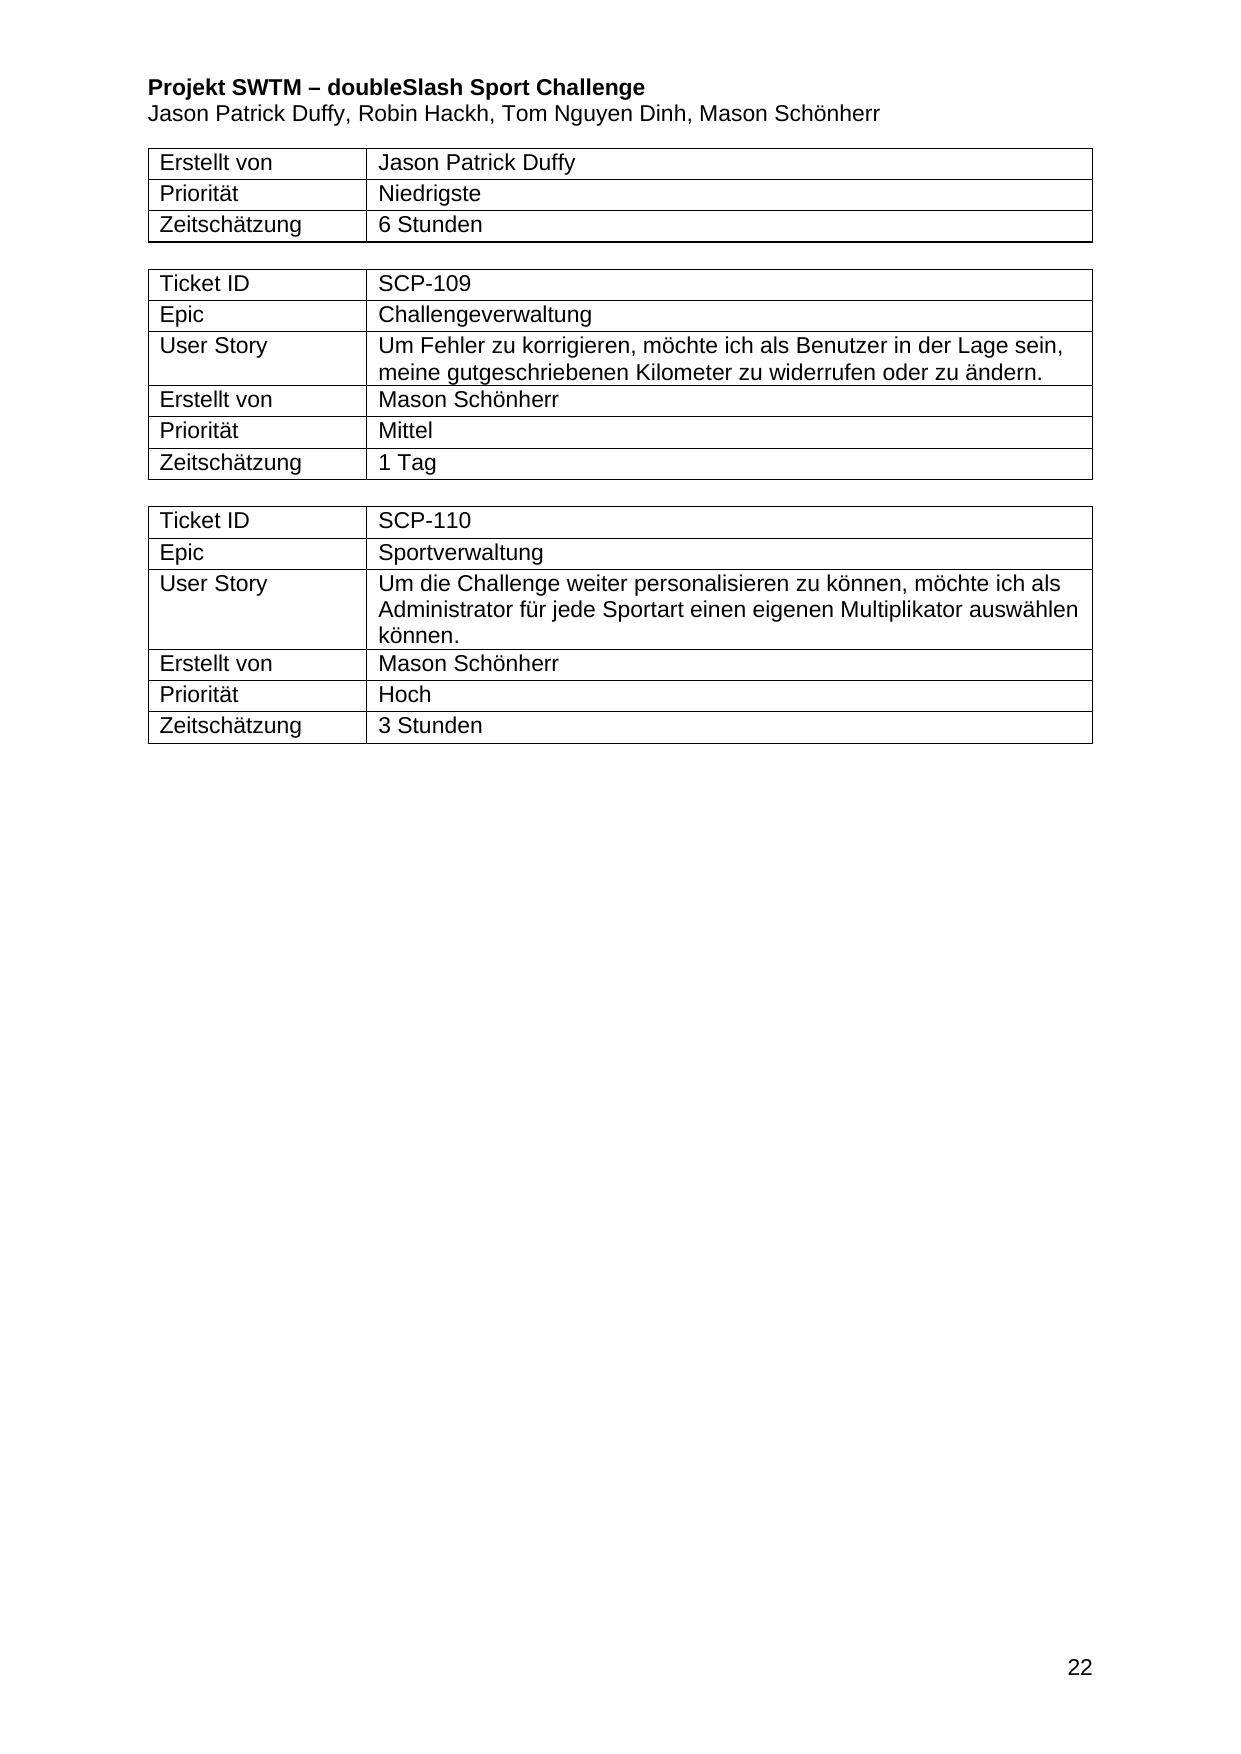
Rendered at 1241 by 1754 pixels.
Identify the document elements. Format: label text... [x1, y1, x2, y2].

table_cell Um Fehler zu korrigieren, möchte ich als Benutzer in der Lage sein, meine gutgeschriebenen Kilometer zu widerrufen oder zu ändern. [367, 332, 1092, 385]
table_cell Erstellt von [149, 386, 366, 416]
table_cell Jason Patrick Duffy [367, 149, 1092, 179]
table_cell Erstellt von [149, 650, 366, 680]
table_cell Mason Schönherr [367, 386, 1092, 416]
table_header SCP-110 [367, 507, 1092, 537]
table_cell Hoch [367, 681, 1092, 711]
table_header Ticket ID [149, 507, 366, 537]
table_cell 6 Stunden [367, 211, 1092, 241]
table_cell Epic [149, 301, 366, 331]
table_cell Sportverwaltung [367, 539, 1092, 569]
table_cell User Story [149, 570, 366, 649]
table_cell Priorität [149, 417, 366, 447]
table_cell Mittel [367, 417, 1092, 447]
table_cell Zeitschätzung [149, 449, 366, 479]
table_cell Niedrigste [367, 180, 1092, 210]
table_cell Erstellt von [149, 149, 366, 179]
table_cell User Story [149, 332, 366, 385]
table_cell Priorität [149, 180, 366, 210]
table_header SCP-109 [367, 270, 1092, 300]
table_cell Um die Challenge weiter personalisieren zu können, möchte ich als Administrator für jede Sportart einen eigenen Multiplikator auswählen können. [367, 570, 1092, 649]
table_cell 3 Stunden [367, 712, 1092, 742]
table_cell Epic [149, 539, 366, 569]
table_header Ticket ID [149, 270, 366, 300]
table_cell Zeitschätzung [149, 211, 366, 241]
table_cell Priorität [149, 681, 366, 711]
table_cell Zeitschätzung [149, 712, 366, 742]
table_cell Challengeverwaltung [367, 301, 1092, 331]
table_cell 1 Tag [367, 449, 1092, 479]
table_cell Mason Schönherr [367, 650, 1092, 680]
